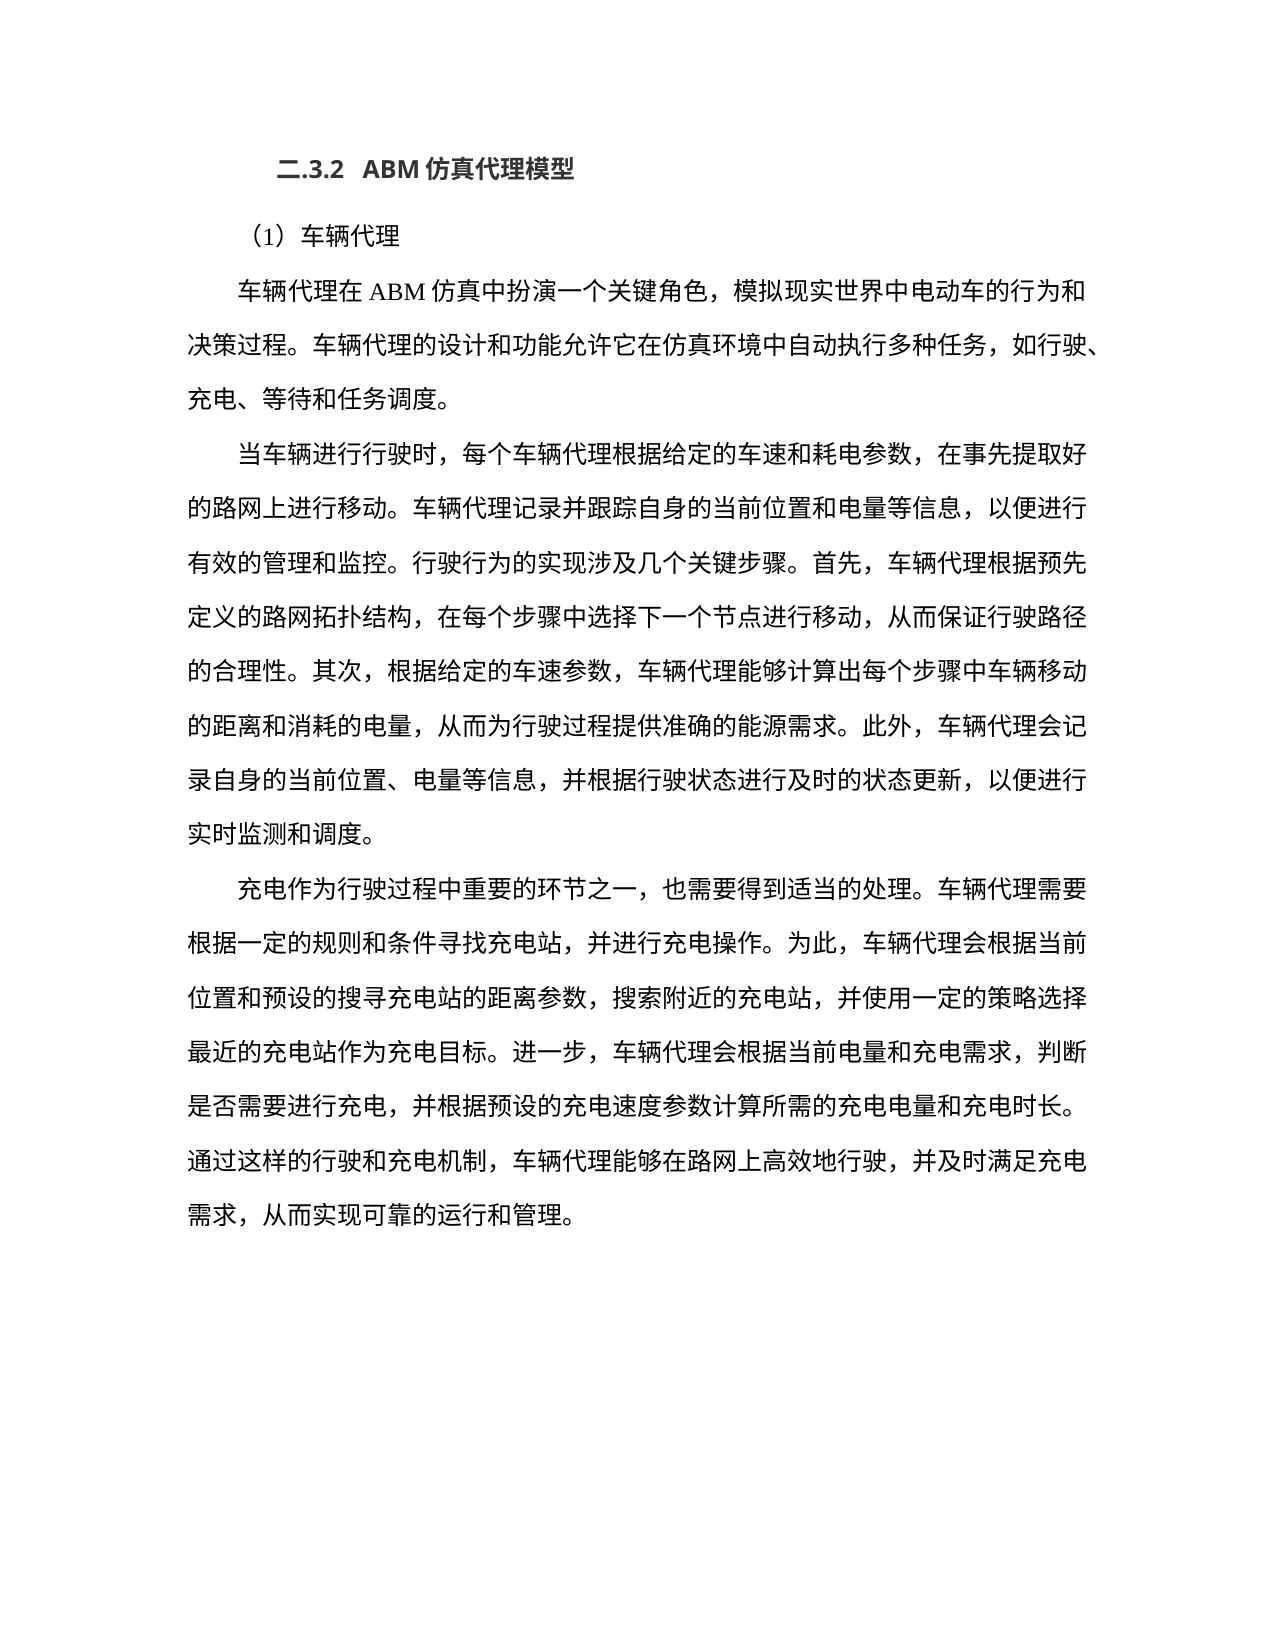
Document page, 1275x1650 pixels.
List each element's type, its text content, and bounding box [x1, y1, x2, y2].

text 充电作为行驶过程中重要的环节之一，也需要得到适当的处理。车辆代理需要根据一定的规则和条件寻找充电站，并进行充电操作。为此，车辆代理会根据当前位置和预设的搜寻充电站的距离参数，搜索附近的充电站，并使用一定的策略选择最近的充电站作为充电目标。进一步，车辆代理会根据当前电量和充电需求，判断是否需要进行充电，并根据预设的充电速度参数计算所需的充电电量和充电时长。通过这样的行驶和充电机制，车辆代理能够在路网上高效地行驶，并及时满足充电需求，从而实现可靠的运行和管理。 [187, 869, 1087, 1232]
text （1）车辆代理 [237, 217, 1087, 253]
subtitle ABM仿真代理模型 [276, 150, 1087, 186]
text 车辆代理在ABM仿真中扮演一个关键角色，模拟现实世界中电动车的行为和决策过程。车辆代理的设计和功能允许它在仿真环境中自动执行多种任务，如行驶、充电、等待和任务调度。 [187, 271, 1087, 416]
text 当车辆进行行驶时，每个车辆代理根据给定的车速和耗电参数，在事先提取好的路网上进行移动。车辆代理记录并跟踪自身的当前位置和电量等信息，以便进行有效的管理和监控。行驶行为的实现涉及几个关键步骤。首先，车辆代理根据预先定义的路网拓扑结构，在每个步骤中选择下一个节点进行移动，从而保证行驶路径的合理性。其次，根据给定的车速参数，车辆代理能够计算出每个步骤中车辆移动的距离和消耗的电量，从而为行驶过程提供准确的能源需求。此外，车辆代理会记录自身的当前位置、电量等信息，并根据行驶状态进行及时的状态更新，以便进行实时监测和调度。 [187, 434, 1087, 851]
